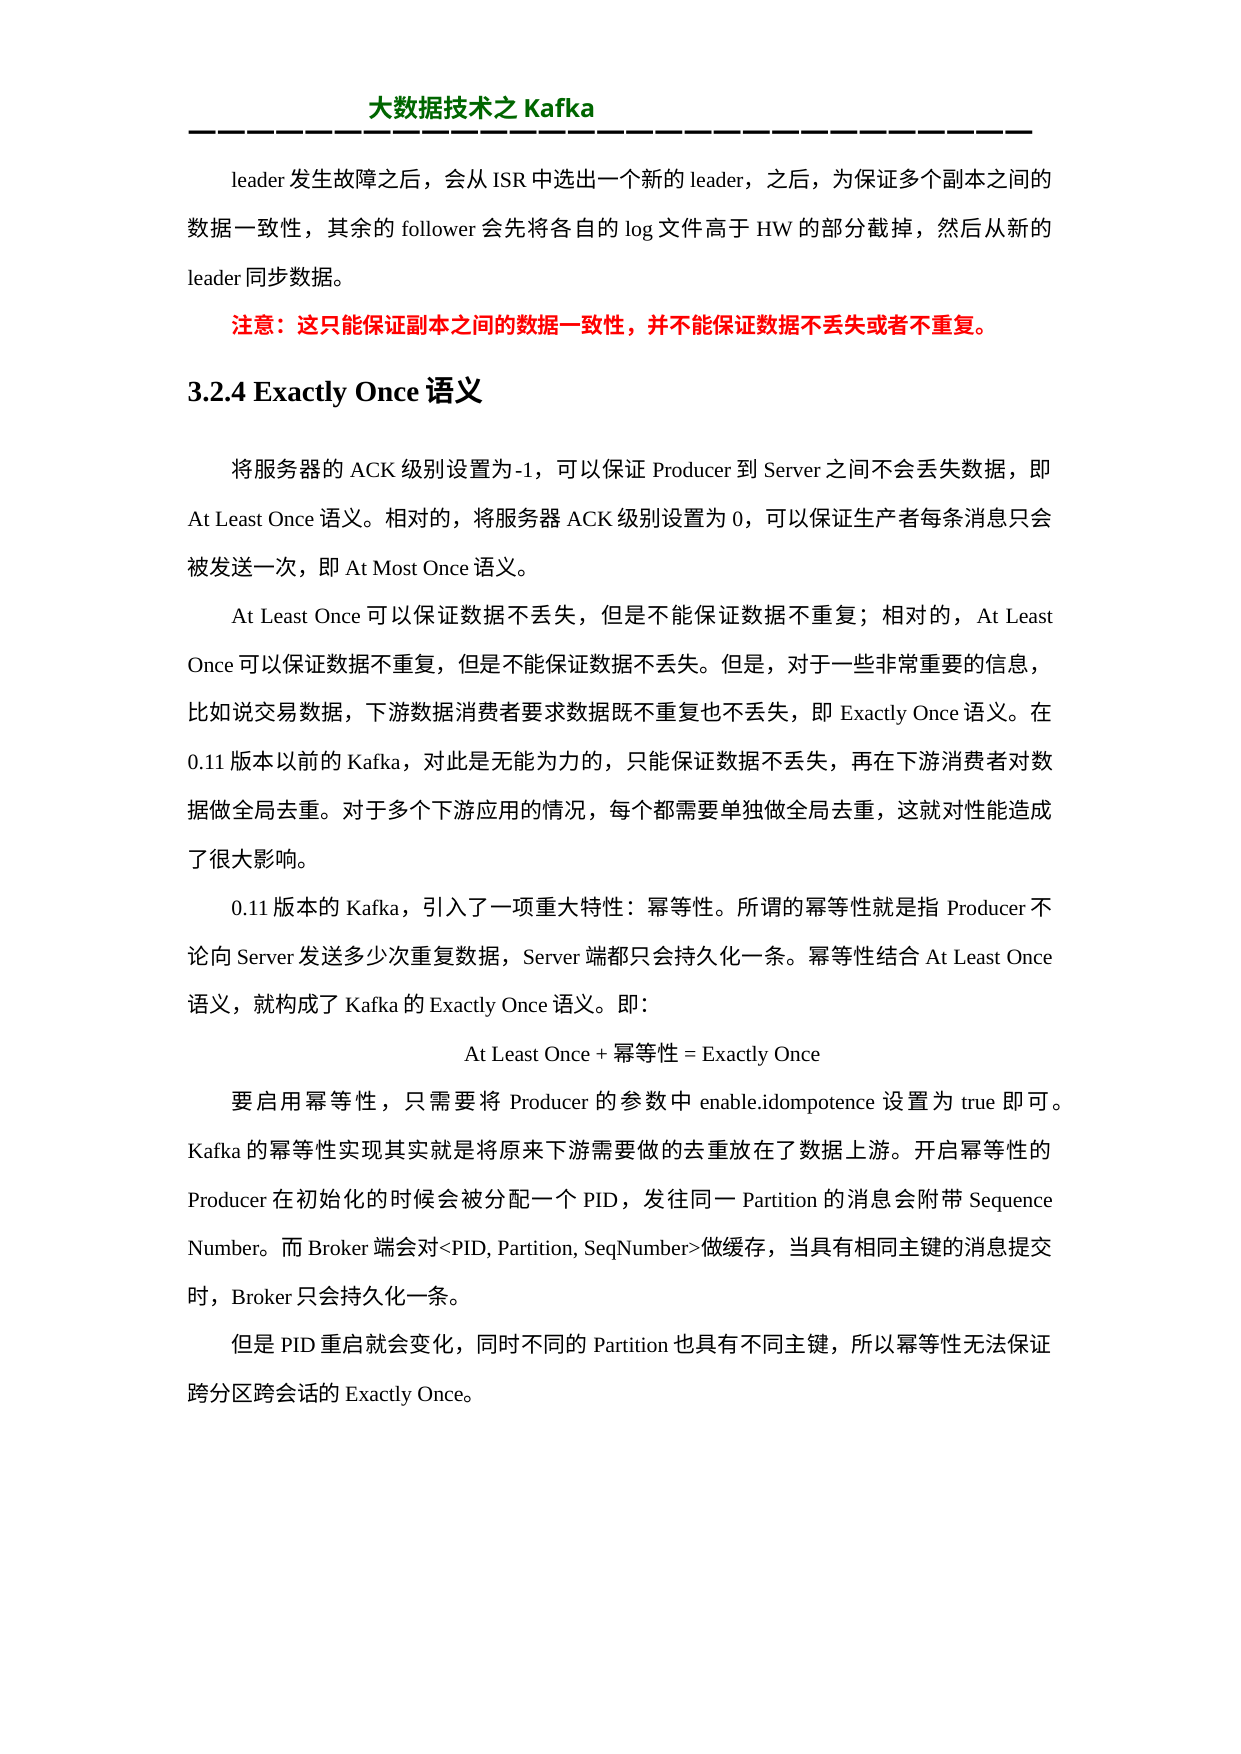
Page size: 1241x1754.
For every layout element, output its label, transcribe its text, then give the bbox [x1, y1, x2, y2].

subtitle 3.2.4 Exactly Once语义 [187, 356, 1053, 421]
text 要启用幂等性，只需要将Producer的参数中enable.idompotence设置为true即可。Kafka的幂等性实现其实就是将原来下游需要做的去重放在了数据上游。开启幂等性的Producer在初始化的时候会被分配一个PID，发往同一Partition的消息会附带Sequence Number。而Broker端会对<PID, Partition, SeqNumber>做缓存，当具有相同主键的消息提交时，Broker只会持久化一条。 [187, 1084, 1053, 1311]
text 0.11版本的Kafka，引入了一项重大特性：幂等性。所谓的幂等性就是指Producer不论向Server发送多少次重复数据，Server端都只会持久化一条。幂等性结合At Least Once语义，就构成了Kafka的Exactly Once语义。即： [187, 889, 1053, 1019]
text At Least Once可以保证数据不丢失，但是不能保证数据不重复；相对的，At Least Once可以保证数据不重复，但是不能保证数据不丢失。但是，对于一些非常重要的信息，比如说交易数据，下游数据消费者要求数据既不重复也不丢失，即Exactly Once语义。在0.11版本以前的Kafka，对此是无能为力的，只能保证数据不丢失，再在下游消费者对数据做全局去重。对于多个下游应用的情况，每个都需要单独做全局去重，这就对性能造成了很大影响。 [187, 597, 1053, 874]
text 但是PID重启就会变化，同时不同的Partition也具有不同主键，所以幂等性无法保证跨分区跨会话的Exactly Once。 [187, 1327, 1053, 1408]
text At Least Once + 幂等性 = Exactly Once [187, 1035, 1053, 1068]
text 将服务器的ACK级别设置为-1，可以保证Producer到Server之间不会丢失数据，即At Least Once语义。相对的，将服务器ACK级别设置为0，可以保证生产者每条消息只会被发送一次，即At Most Once语义。 [187, 452, 1053, 582]
text 注意：这只能保证副本之间的数据一致性，并不能保证数据不丢失或者不重复。 [187, 308, 1053, 340]
text leader发生故障之后，会从ISR中选出一个新的leader，之后，为保证多个副本之间的数据一致性，其余的follower会先将各自的log文件高于HW的部分截掉，然后从新的leader同步数据。 [187, 162, 1053, 292]
